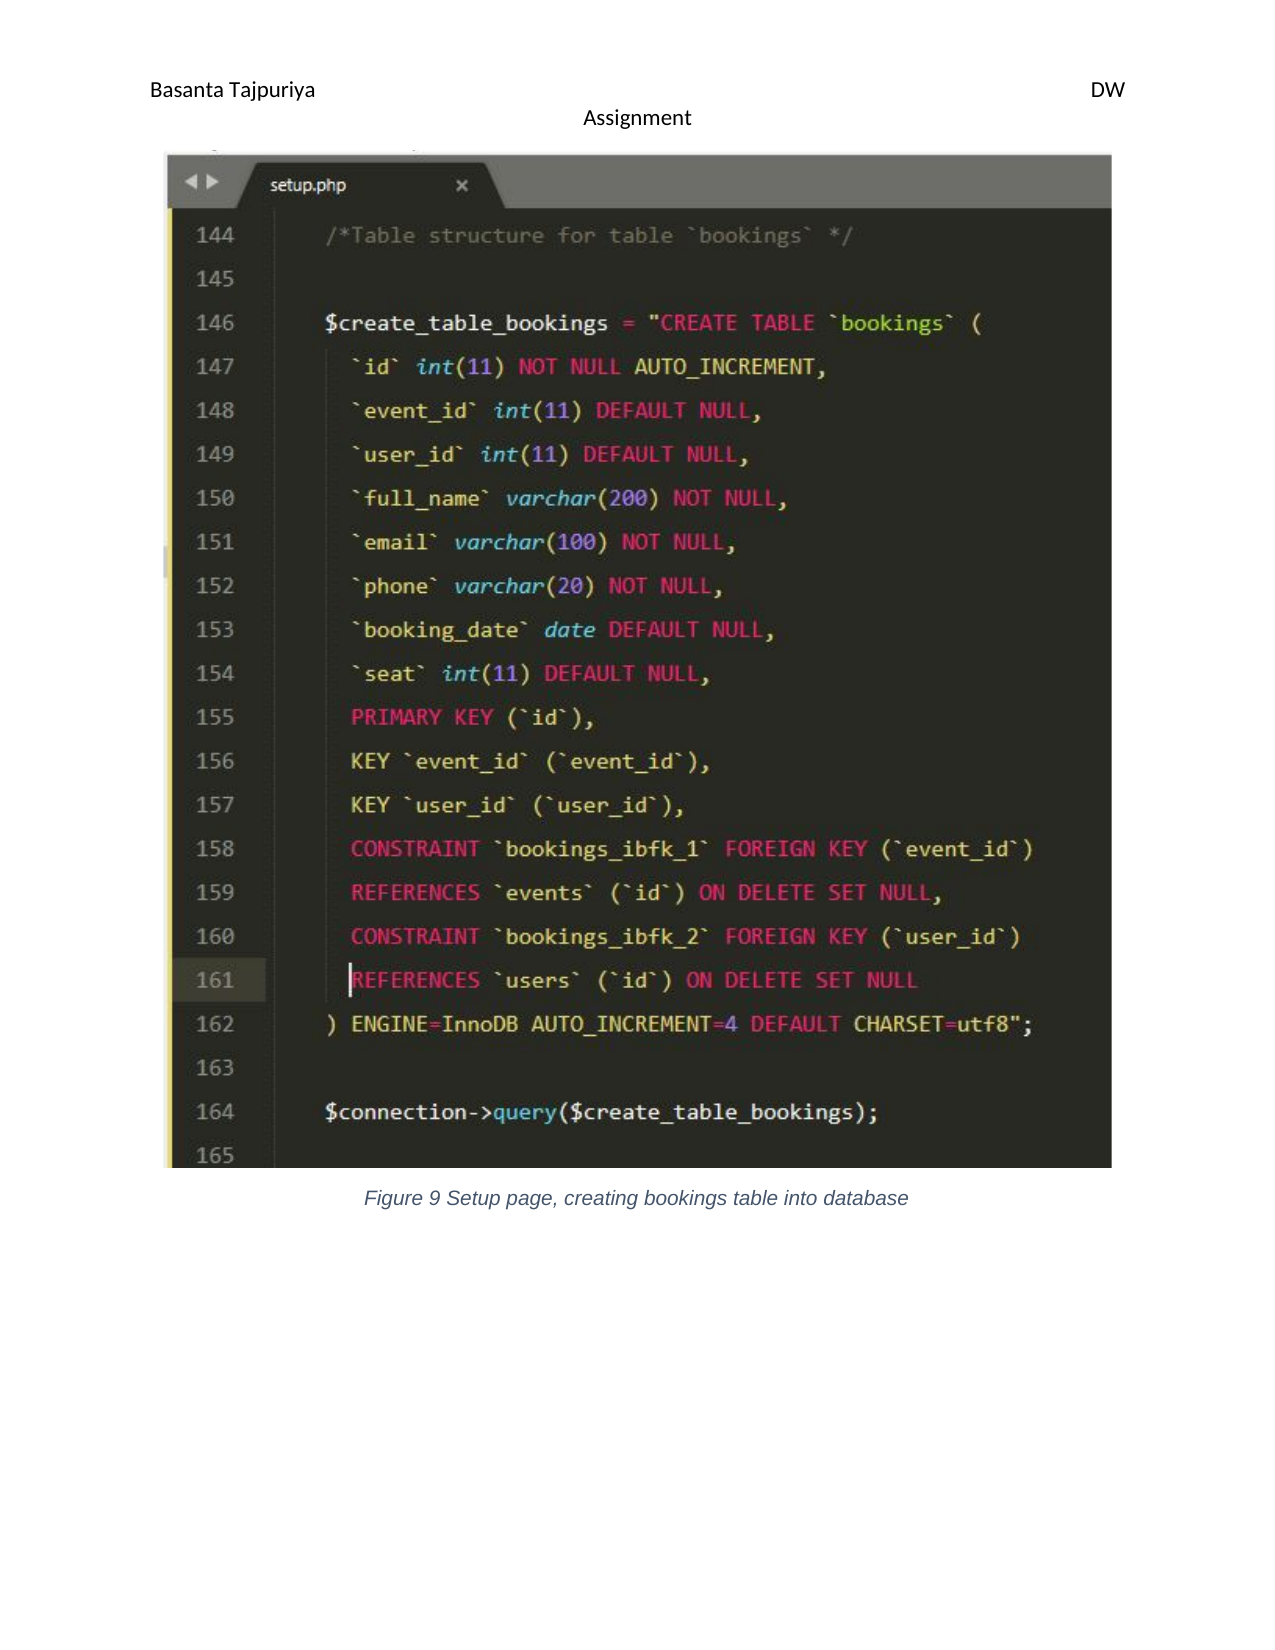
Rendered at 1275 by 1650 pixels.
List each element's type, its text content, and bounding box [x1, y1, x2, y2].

picture [163, 150, 1112, 1168]
text Figure 9 Setup page, creating bookings table into database [150, 1186, 1125, 1210]
